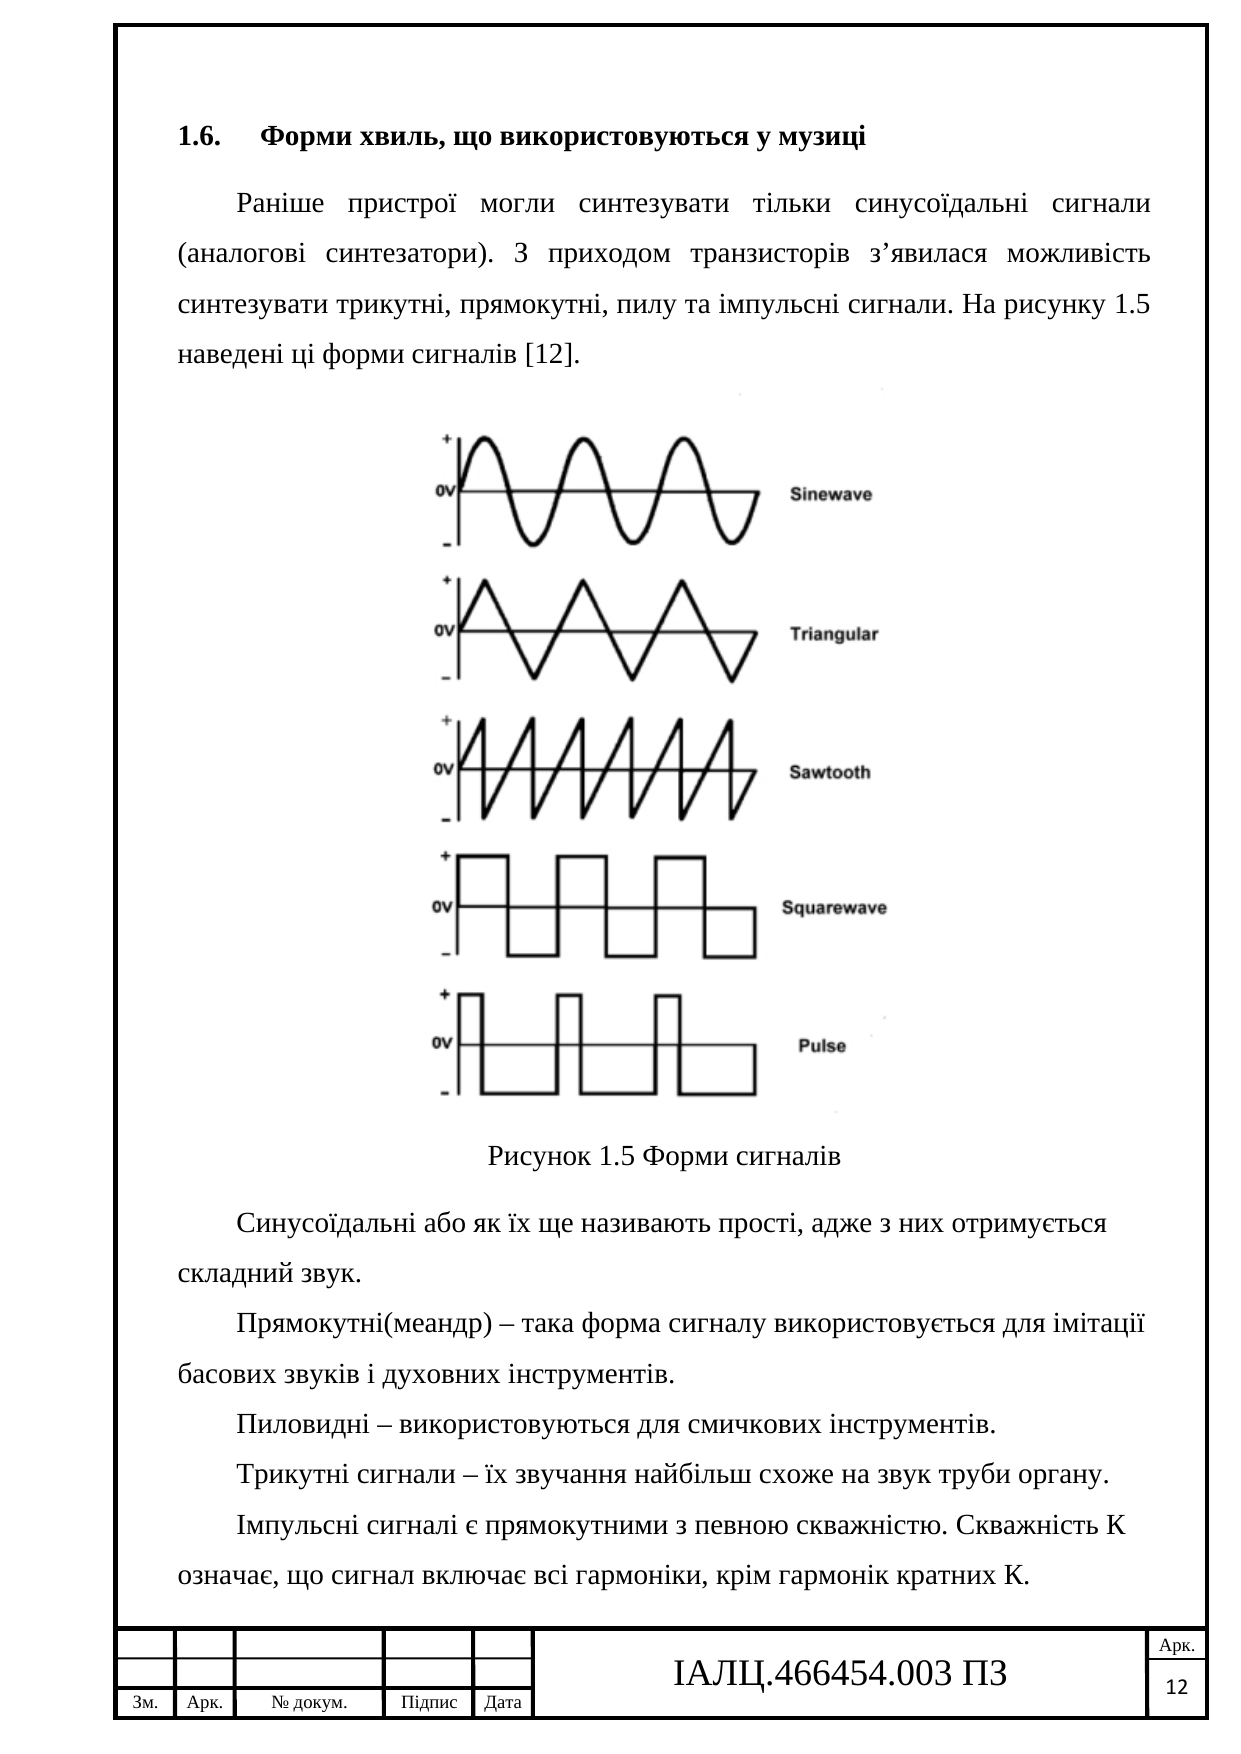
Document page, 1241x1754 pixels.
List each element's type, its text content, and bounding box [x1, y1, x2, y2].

picture [430, 386, 899, 1124]
list Пиловидні – використовуються для смичкових інструментів. [177, 1406, 1152, 1440]
list Форми хвиль, що використовуються у музиці [177, 118, 1152, 152]
list Рисунок 1.5 Форми сигналів [177, 1138, 1152, 1171]
list Синусоїдальні або як їх ще називають прості, адже з них отримується складний звук. [177, 1205, 1152, 1289]
list Трикутні сигнали – їх звучання найбільш схоже на звук труби органу. [177, 1457, 1152, 1490]
list Прямокутні(меандр) – така форма сигналу використовується для імітації басових звуків і духовних інструментів. [177, 1306, 1152, 1389]
list Імпульсні сигналі є прямокутними з певною скважністю. Скважність К означає, що сигнал включає всі гармоніки, крім гармонік кратних К. [177, 1507, 1152, 1591]
list Раніше пристрої могли синтезувати тільки синусоїдальні сигнали (аналогові синтезатори). З приходом транзисторів з’явилася можливість синтезувати трикутні, прямокутні, пилу та імпульсні сигнали. На рисунку 1.5 наведені ці форми сигналів [12]. [177, 185, 1152, 370]
